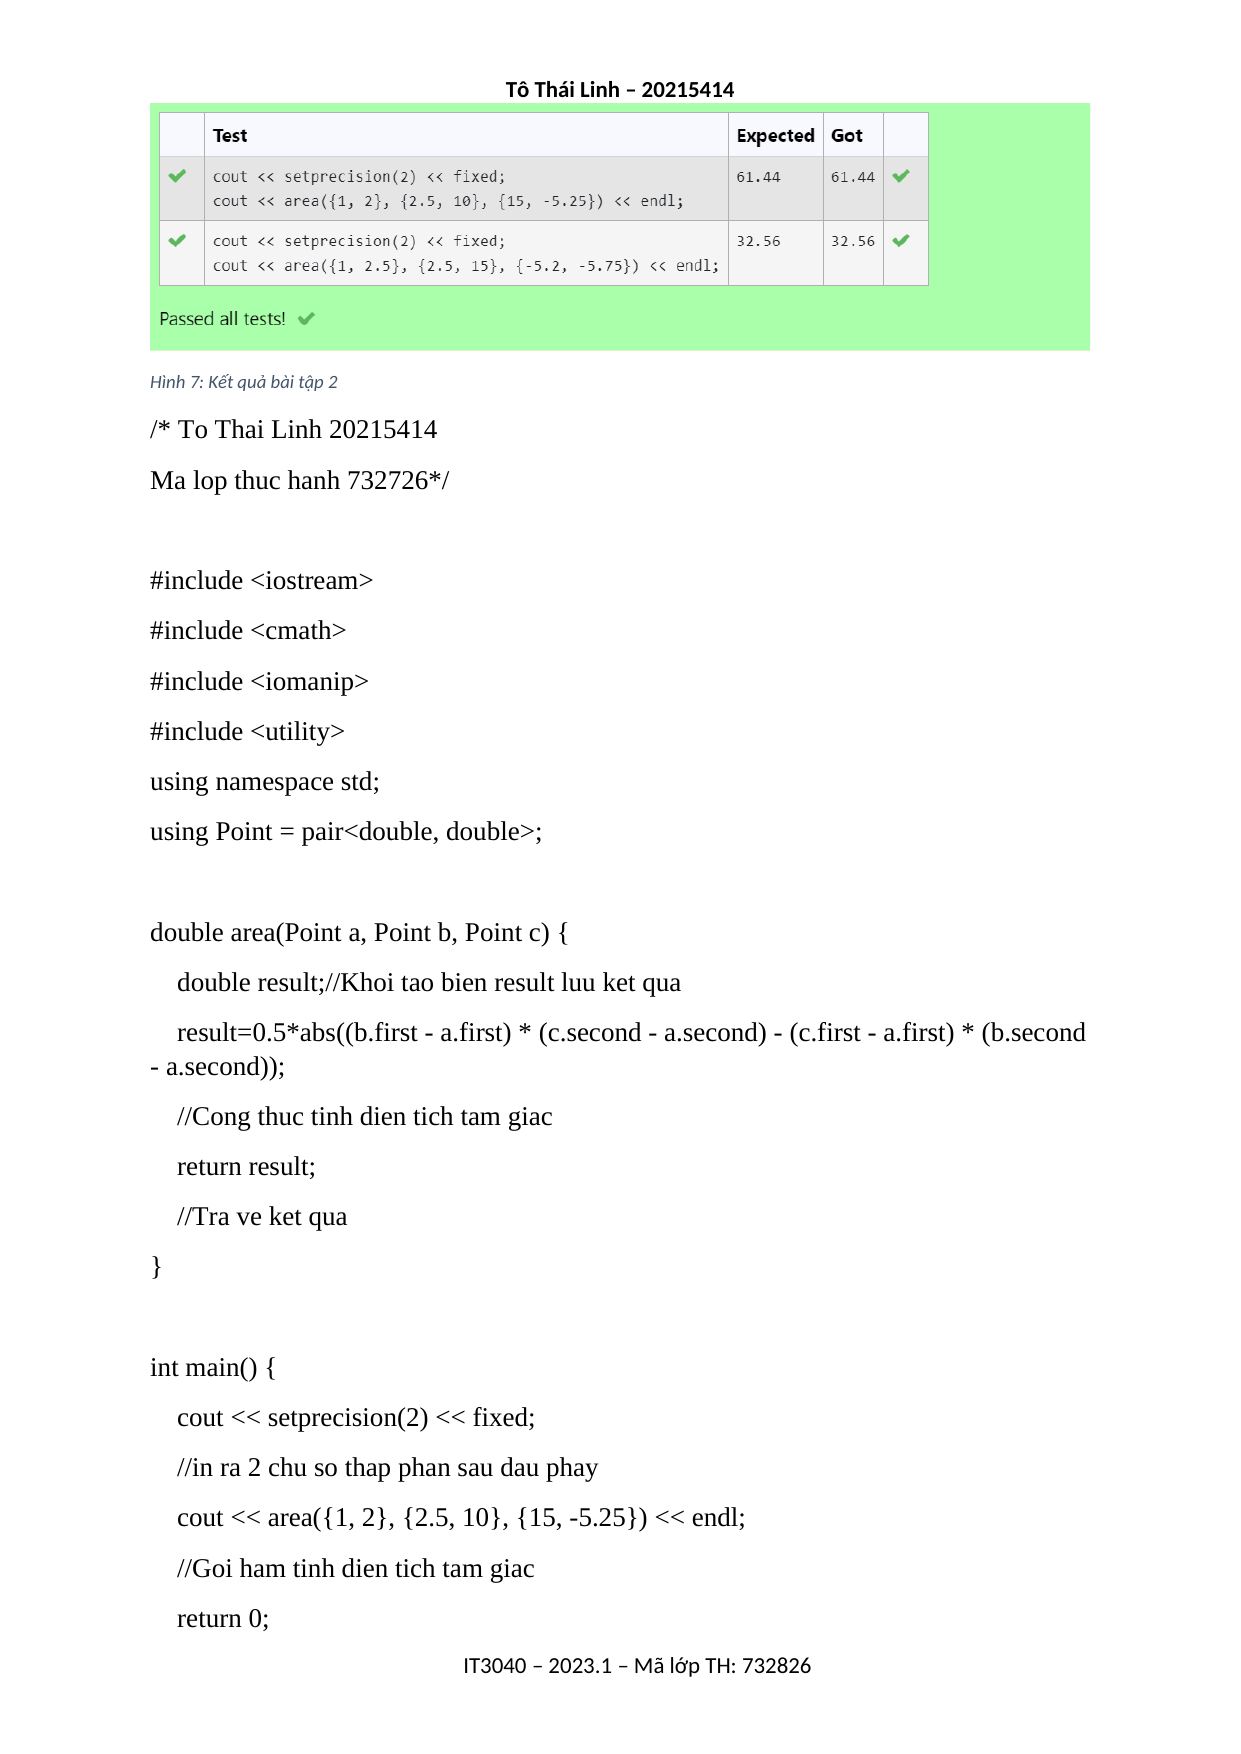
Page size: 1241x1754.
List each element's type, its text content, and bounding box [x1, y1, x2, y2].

text using namespace std; [150, 765, 1090, 796]
text using Point = pair<double, double>; [150, 815, 1090, 846]
text cout << setprecision(2) << fixed; [150, 1401, 1090, 1432]
text #include <cmath> [150, 614, 1090, 646]
text Ma lop thuc hanh 732726*/ [150, 464, 1090, 495]
text int main() { [150, 1351, 1090, 1382]
text } [150, 1251, 1090, 1282]
text //Tra ve ket qua [150, 1200, 1090, 1231]
text #include <iostream> [150, 564, 1090, 595]
text /* To Thai Linh 20215414 [150, 414, 1090, 445]
text double area(Point a, Point b, Point c) { [150, 916, 1090, 947]
text return 0; [150, 1602, 1090, 1633]
text //Cong thuc tinh dien tich tam giac [150, 1100, 1090, 1131]
text //in ra 2 chu so thap phan sau dau phay [150, 1451, 1090, 1482]
text return result; [150, 1150, 1090, 1181]
picture [150, 103, 1091, 351]
text double result;//Khoi tao bien result luu ket qua [150, 966, 1090, 997]
text //Goi ham tinh dien tich tam giac [150, 1552, 1090, 1583]
text cout << area({1, 2}, {2.5, 10}, {15, -5.25}) << endl; [150, 1502, 1090, 1533]
text #include <utility> [150, 715, 1090, 746]
text result=0.5*abs((b.first - a.first) * (c.second - a.second) - (c.first - a.first) * (b.second - a.second)); [150, 1016, 1090, 1081]
text #include <iomanip> [150, 665, 1090, 696]
